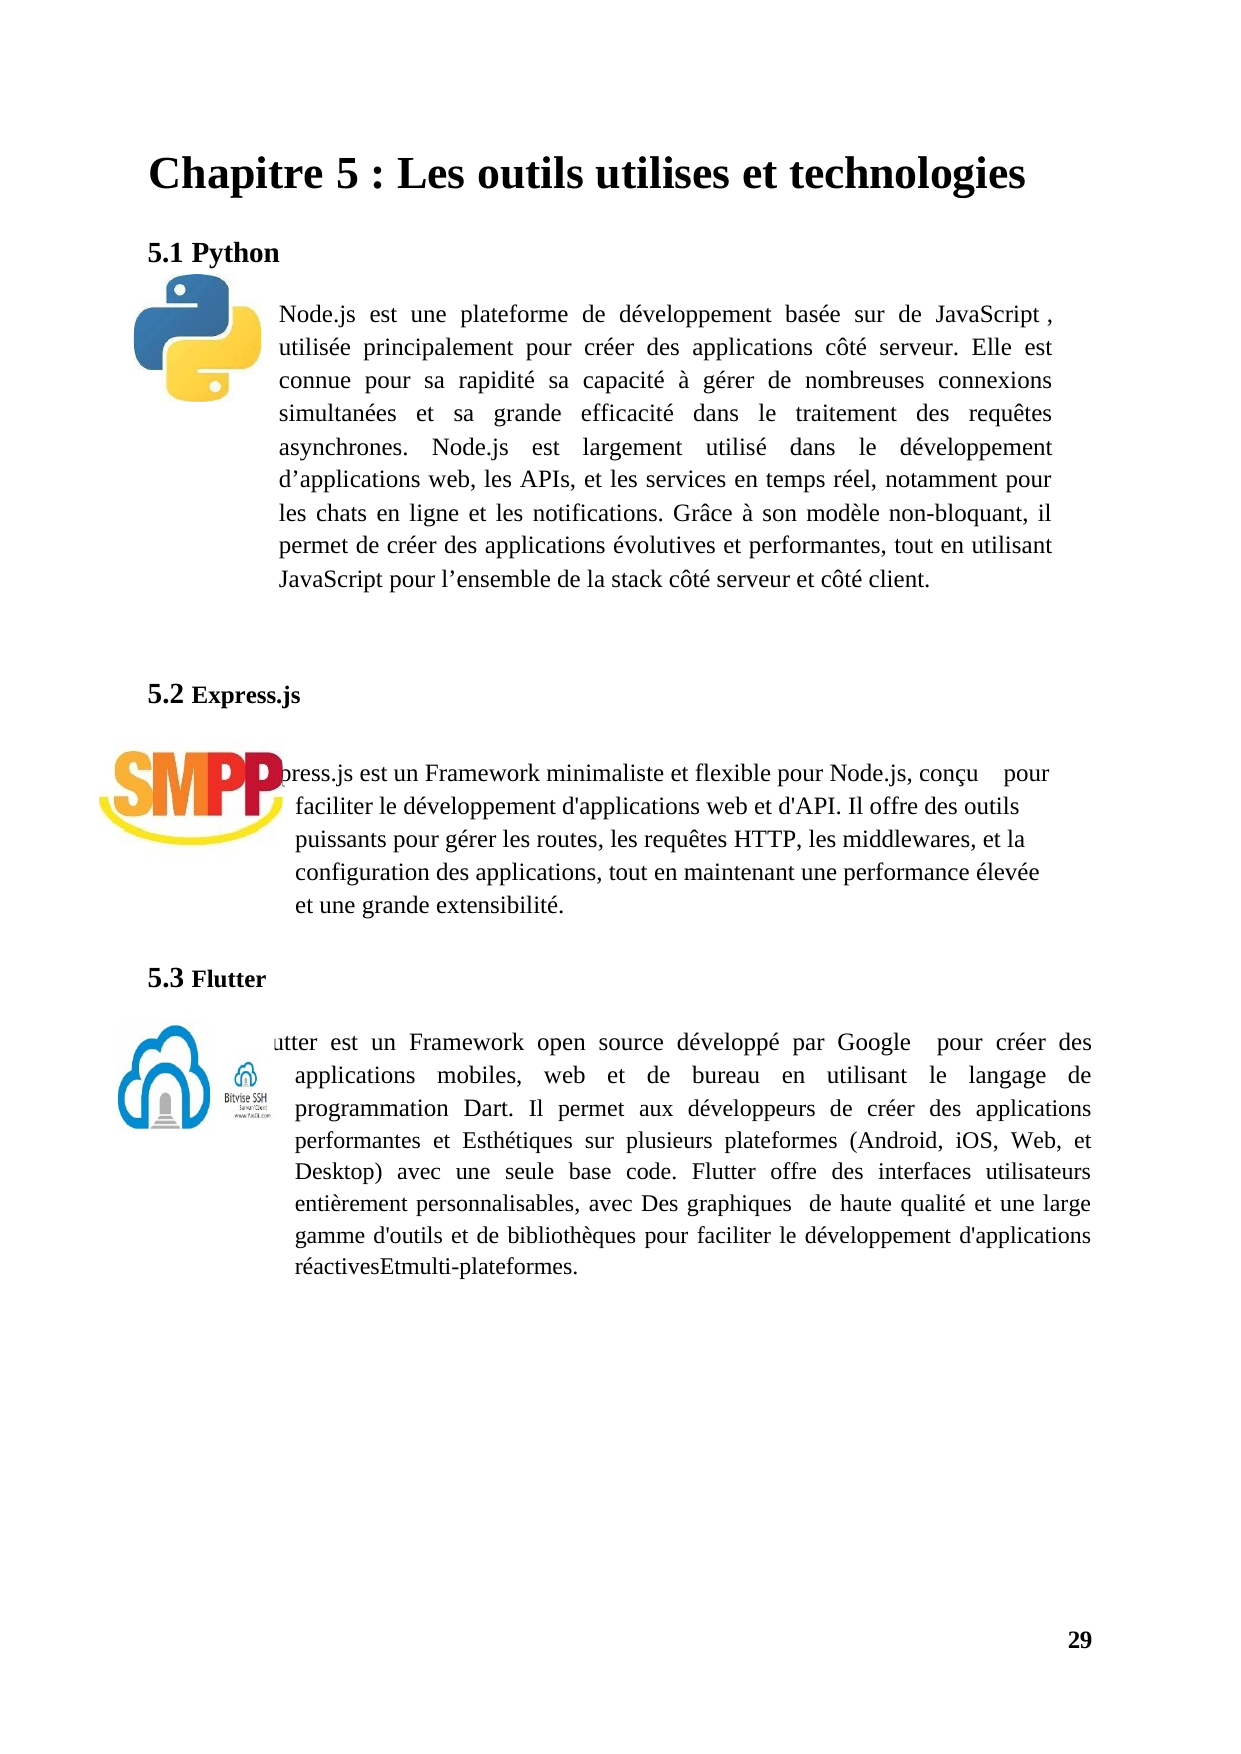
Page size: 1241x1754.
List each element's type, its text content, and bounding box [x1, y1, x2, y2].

subtitle Chapitre 5 : Les outils utilises et technologies [87, 145, 1087, 198]
text Flutter est un Framework open source développé par Google pour créer des applications mobiles, web et de bureau en utilisant le langage de programmation Dart. Il permet aux développeurs de créer des applications performantes et Esthétiques sur plusieurs plateformes (Android, iOS, Web, et Desktop) avec une seule base code. Flutter offre des interfaces utilisateurs entièrement personnalisables, avec Des graphiques de haute qualité et une large gamme d'outils et de bibliothèques pour faciliter le développement d'applications réactivesEtmulti-plateformes. [251, 1027, 1093, 1280]
text Express.js est un Framework minimaliste et flexible pour Node.js, conçu pour faciliter le développement d'applications web et d'API. Il offre des outils puissants pour gérer les routes, les requêtes HTTP, les middlewares, et la configuration des applications, tout en maintenant une performance élevée et une grande extensibilité. [251, 758, 1055, 919]
subtitle Python [147, 236, 1234, 269]
picture [133, 274, 261, 402]
text Node.js est une plateforme de développement basée sur de JavaScript , utilisée principalement pour créer des applications côté serveur. Elle est connue pour sa rapidité sa capacité à gérer de nombreuses connexions simultanées et sa grande efficacité dans le traitement des requêtes asynchrones. Node.js est largement utilisé dans le développement d’applications web, les APIs, et les services en temps réel, notamment pour les chats en ligne et les notifications. Grâce à son modèle non-bloquant, il permet de créer des applications évolutives et performantes, tout en utilisant JavaScript pour l’ensemble de la stack côté serveur et côté client. [279, 299, 1053, 592]
picture [99, 742, 283, 860]
picture [116, 1021, 275, 1135]
subtitle Flutter [147, 960, 1234, 993]
subtitle Express.js [147, 677, 1234, 710]
